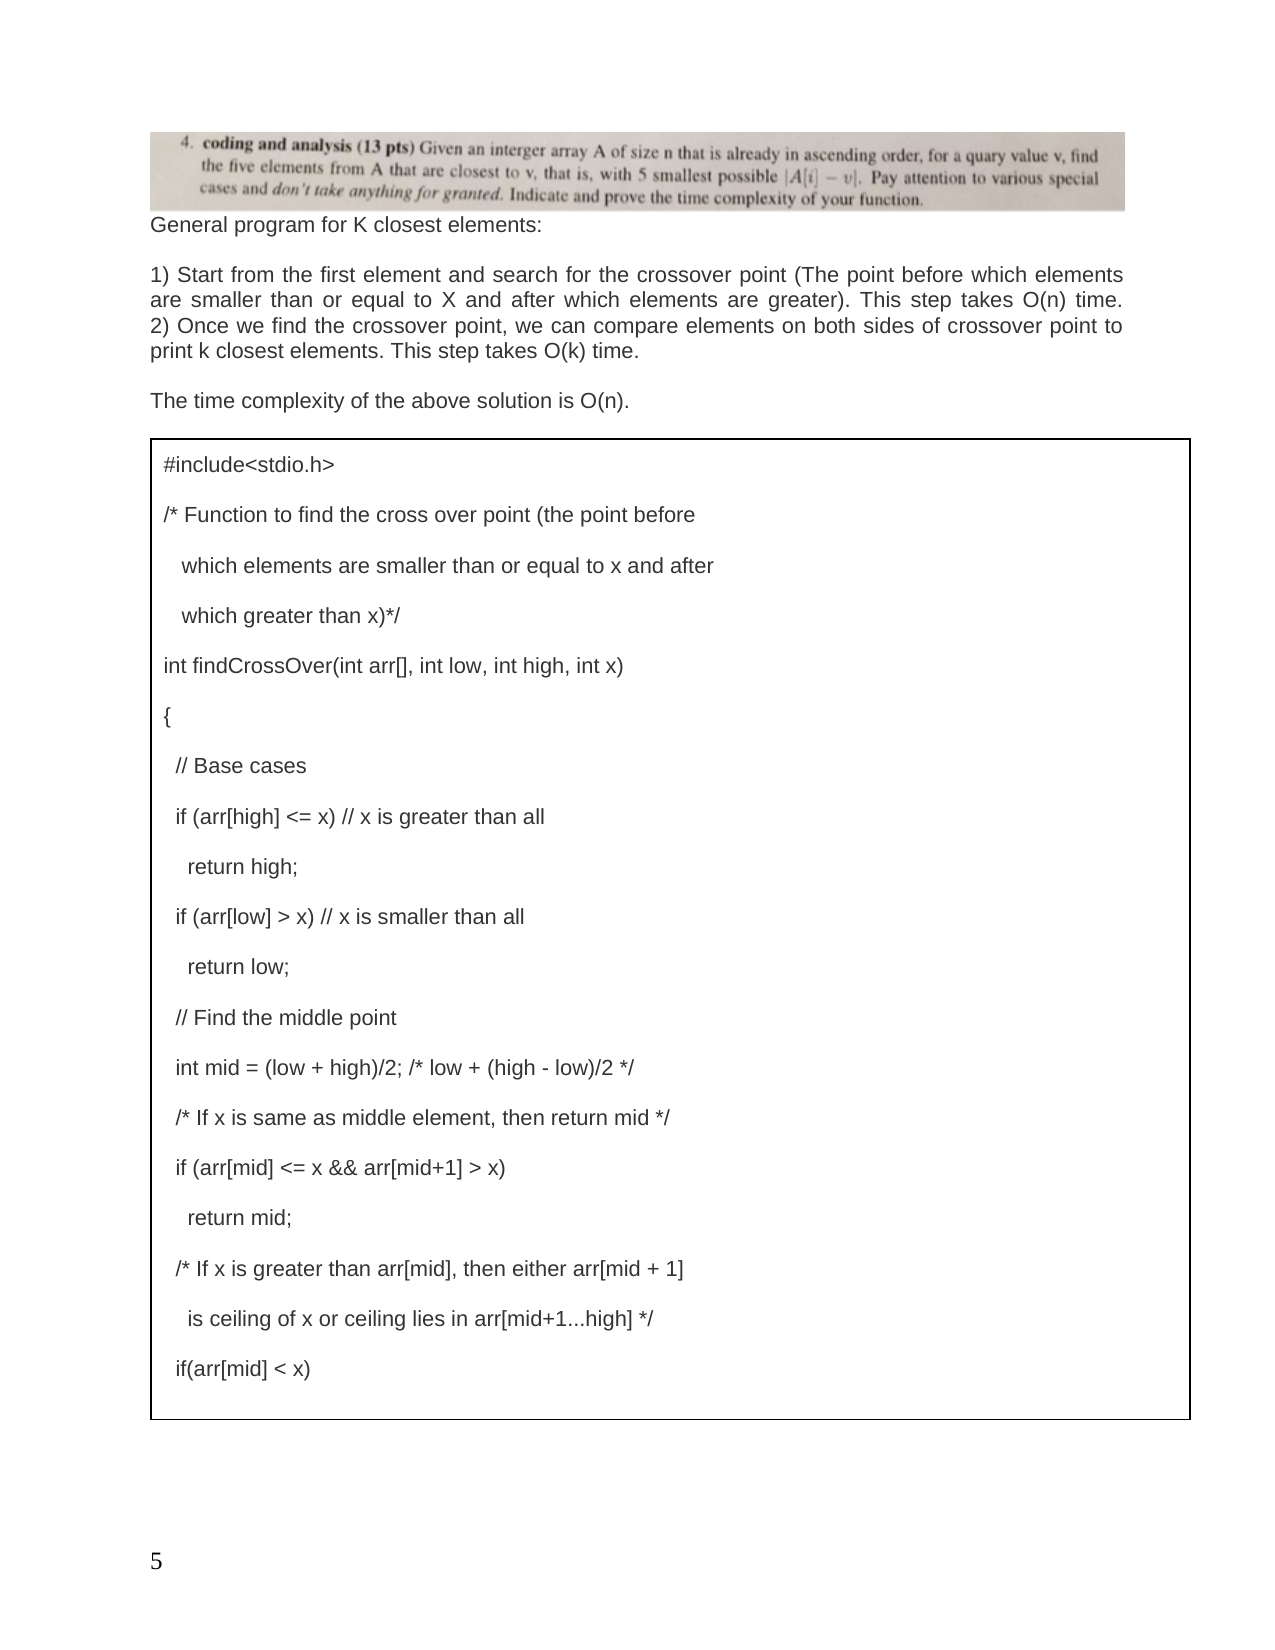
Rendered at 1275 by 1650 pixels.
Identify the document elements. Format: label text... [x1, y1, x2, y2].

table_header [152, 440, 1189, 1419]
text 1) Start from the first element and search for the crossover point (The point before which elements are smaller than or equal to X and after which elements are greater). This step takes O(n) time. 2) Once we find the crossover point, we can compare elements on both sides of crossover point to print k closest elements. This step takes O(k) time. [150, 262, 1125, 363]
picture [150, 132, 1125, 212]
text The time complexity of the above solution is O(n). [150, 388, 1125, 413]
text General program for K closest elements: [150, 212, 1125, 237]
